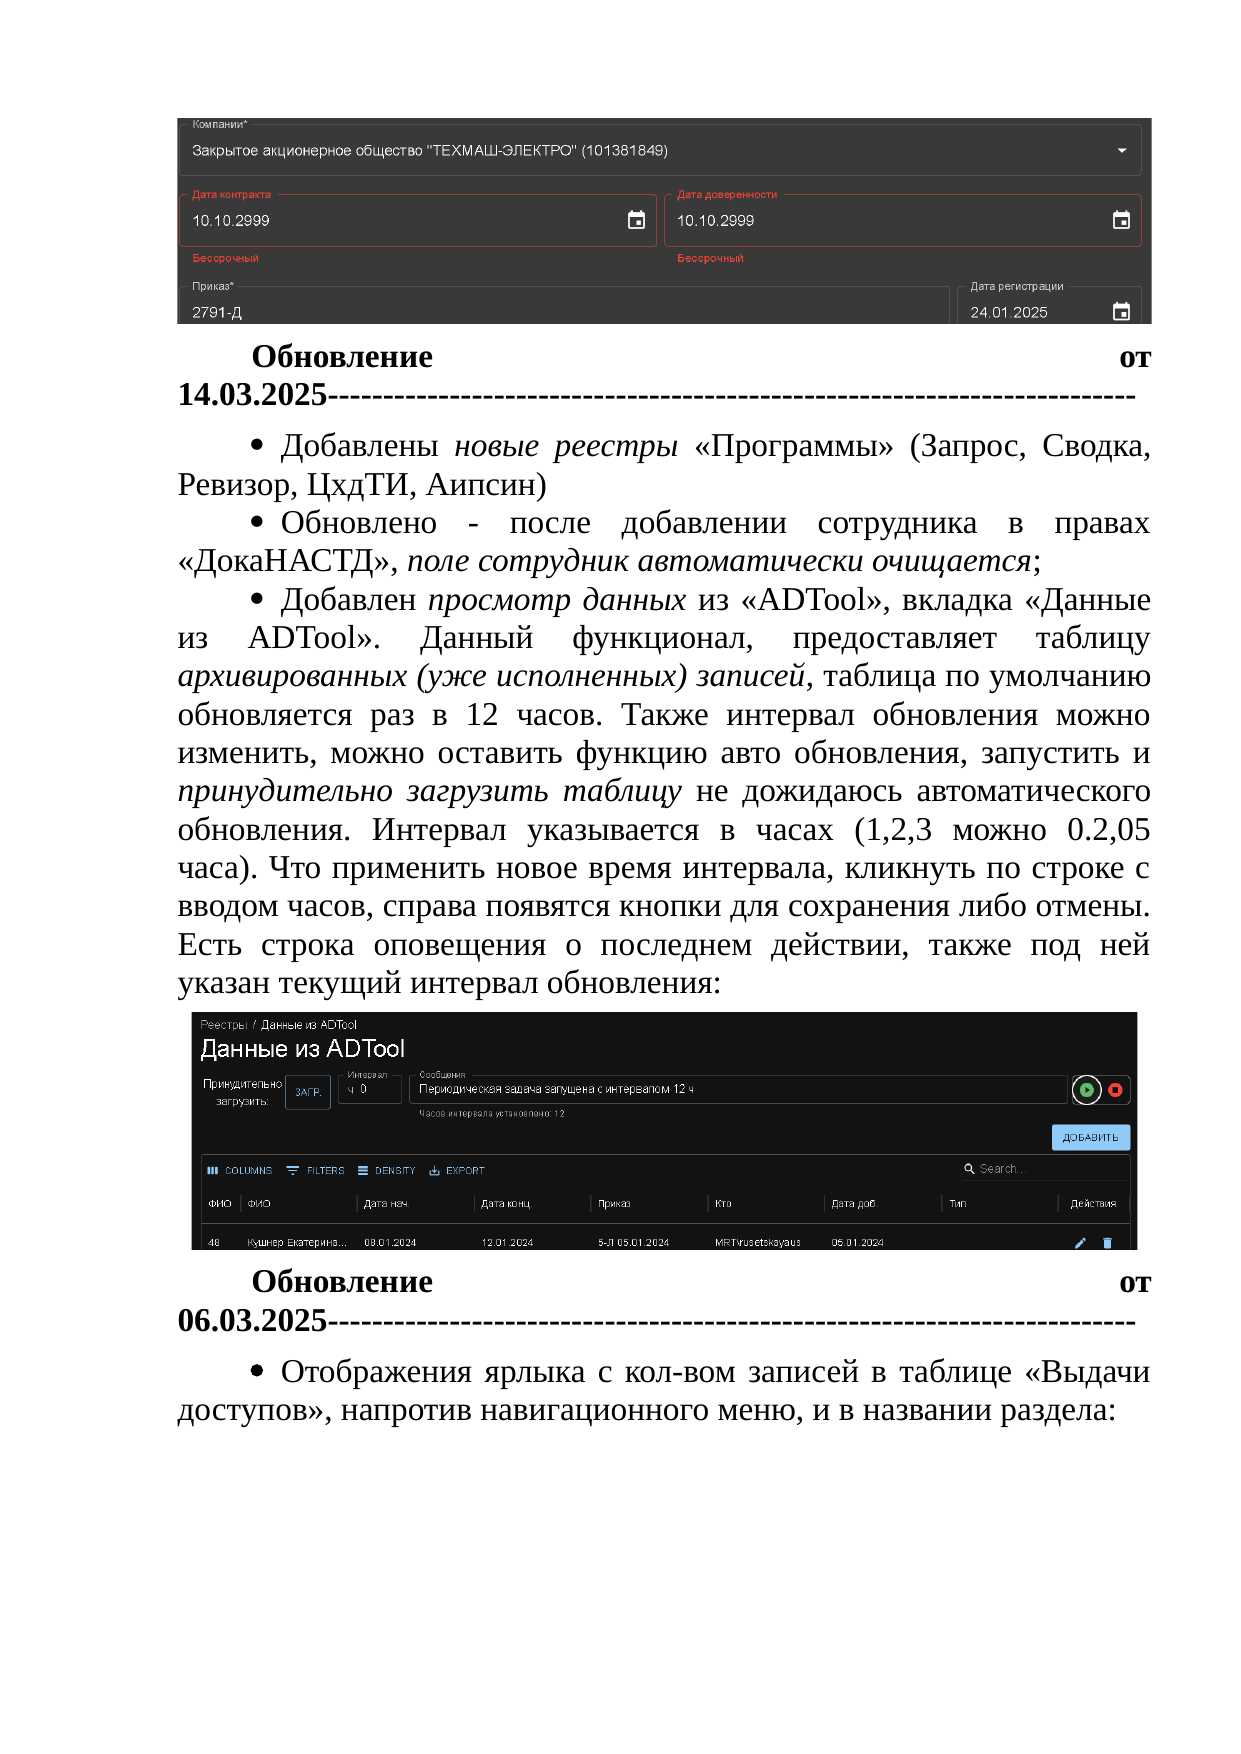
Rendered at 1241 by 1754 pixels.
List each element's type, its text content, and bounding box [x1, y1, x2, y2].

list Добавлены новые реестры «Программы» (Запрос, Сводка, Ревизор, ЦхдТИ, Аипсин) [177, 425, 1152, 502]
picture [191, 1012, 1138, 1250]
list Отображения ярлыка с кол-вом записей в таблице «Выдачи доступов», напротив навигационного меню, и в названии раздела: [177, 1351, 1152, 1427]
list Добавлен просмотр данных из «ADTool», вкладка «Данные из ADTool». Данный функционал, предоставляет таблицу архивированных (уже исполненных) записей, таблица по умолчанию обновляется раз в 12 часов. Также интервал обновления можно изменить, можно оставить функцию авто обновления, запустить и принудительно загрузить таблицу не дожидаюсь автоматического обновления. Интервал указывается в часах (1,2,3 можно 0.2,05 часа). Что применить новое время интервала, кликнуть по строке с вводом часов, справа появятся кнопки для сохранения либо отмены. Есть строка оповещения о последнем действии, также под ней указан текущий интервал обновления: [177, 579, 1152, 1000]
list Обновлено - после добавлении сотрудника в правах «ДокаНАСТД», поле сотрудник автоматически очищается; [177, 502, 1152, 579]
text Обновление от 14.03.2025------------------------------------------------------------------------- [177, 336, 1152, 413]
text Обновление от 06.03.2025------------------------------------------------------------------------- [177, 1262, 1152, 1338]
picture [177, 118, 1152, 324]
